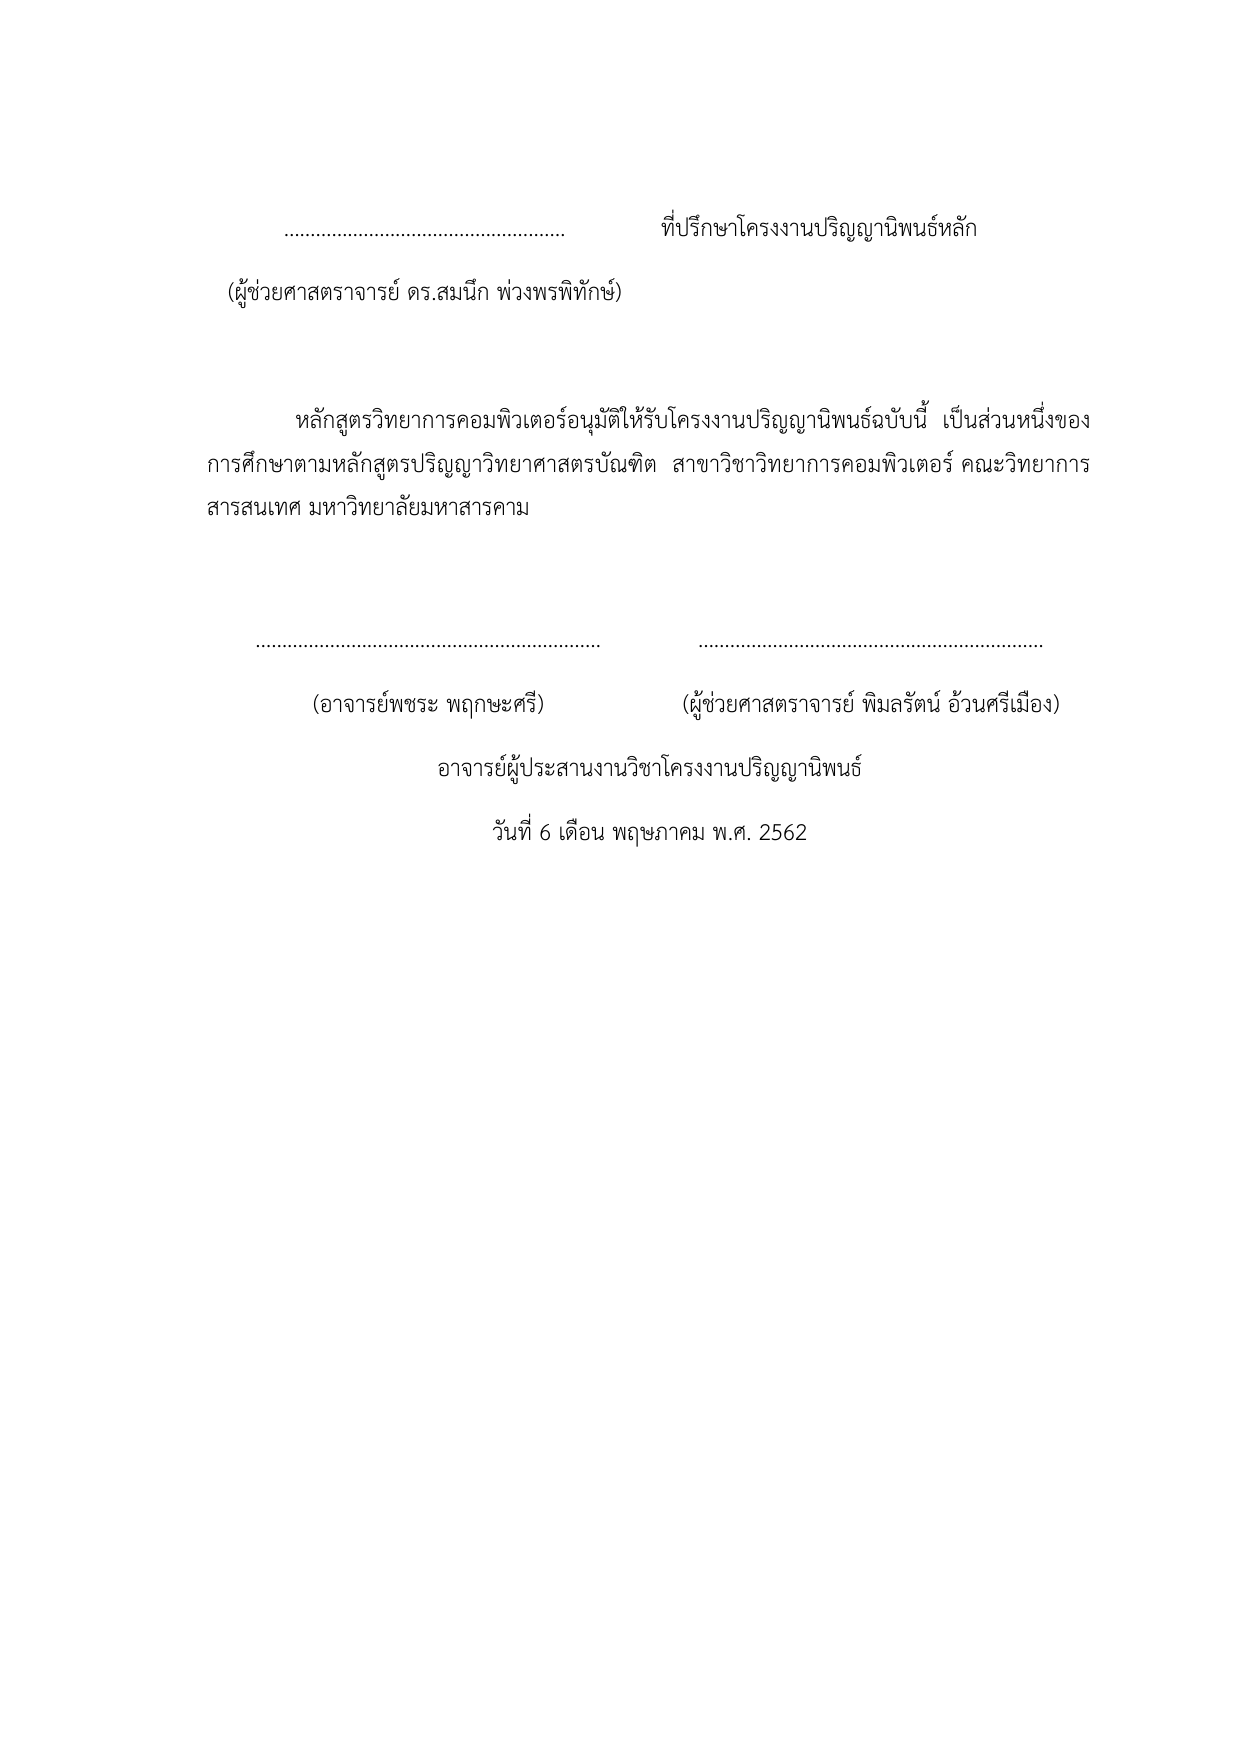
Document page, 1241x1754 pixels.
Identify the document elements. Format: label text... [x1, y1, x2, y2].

table_header …………………………….……………….………… (ผู้ช่วยศาสตราจารย์ พิมลรัตน์ อ้วนศรีเมือง) [650, 554, 1092, 747]
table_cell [200, 207, 649, 335]
text หลักสูตรวิทยาการคอมพิวเตอร์อนุมัติให้รับโครงงานปริญญานิพนธ์ฉบับนี้ เป็นส่วนหนึ่งของการศึกษาตามหลักสูตรปริญญาวิทยาศาสตรบัณฑิต สาขาวิชาวิทยาการคอมพิวเตอร์ คณะวิทยาการสารสนเทศ มหาวิทยาลัยมหาสารคาม [207, 399, 1092, 524]
table_cell อาจารย์ผู้ประสานงานวิชาโครงงานปริญญานิพนธ์ วันที่ 6 เดือน พฤษภาคม พ.ศ. 2562 [207, 747, 1092, 875]
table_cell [650, 207, 1099, 335]
table_header …………………………….……………….………… (อาจารย์พชระ พฤกษะศรี) [207, 554, 649, 747]
